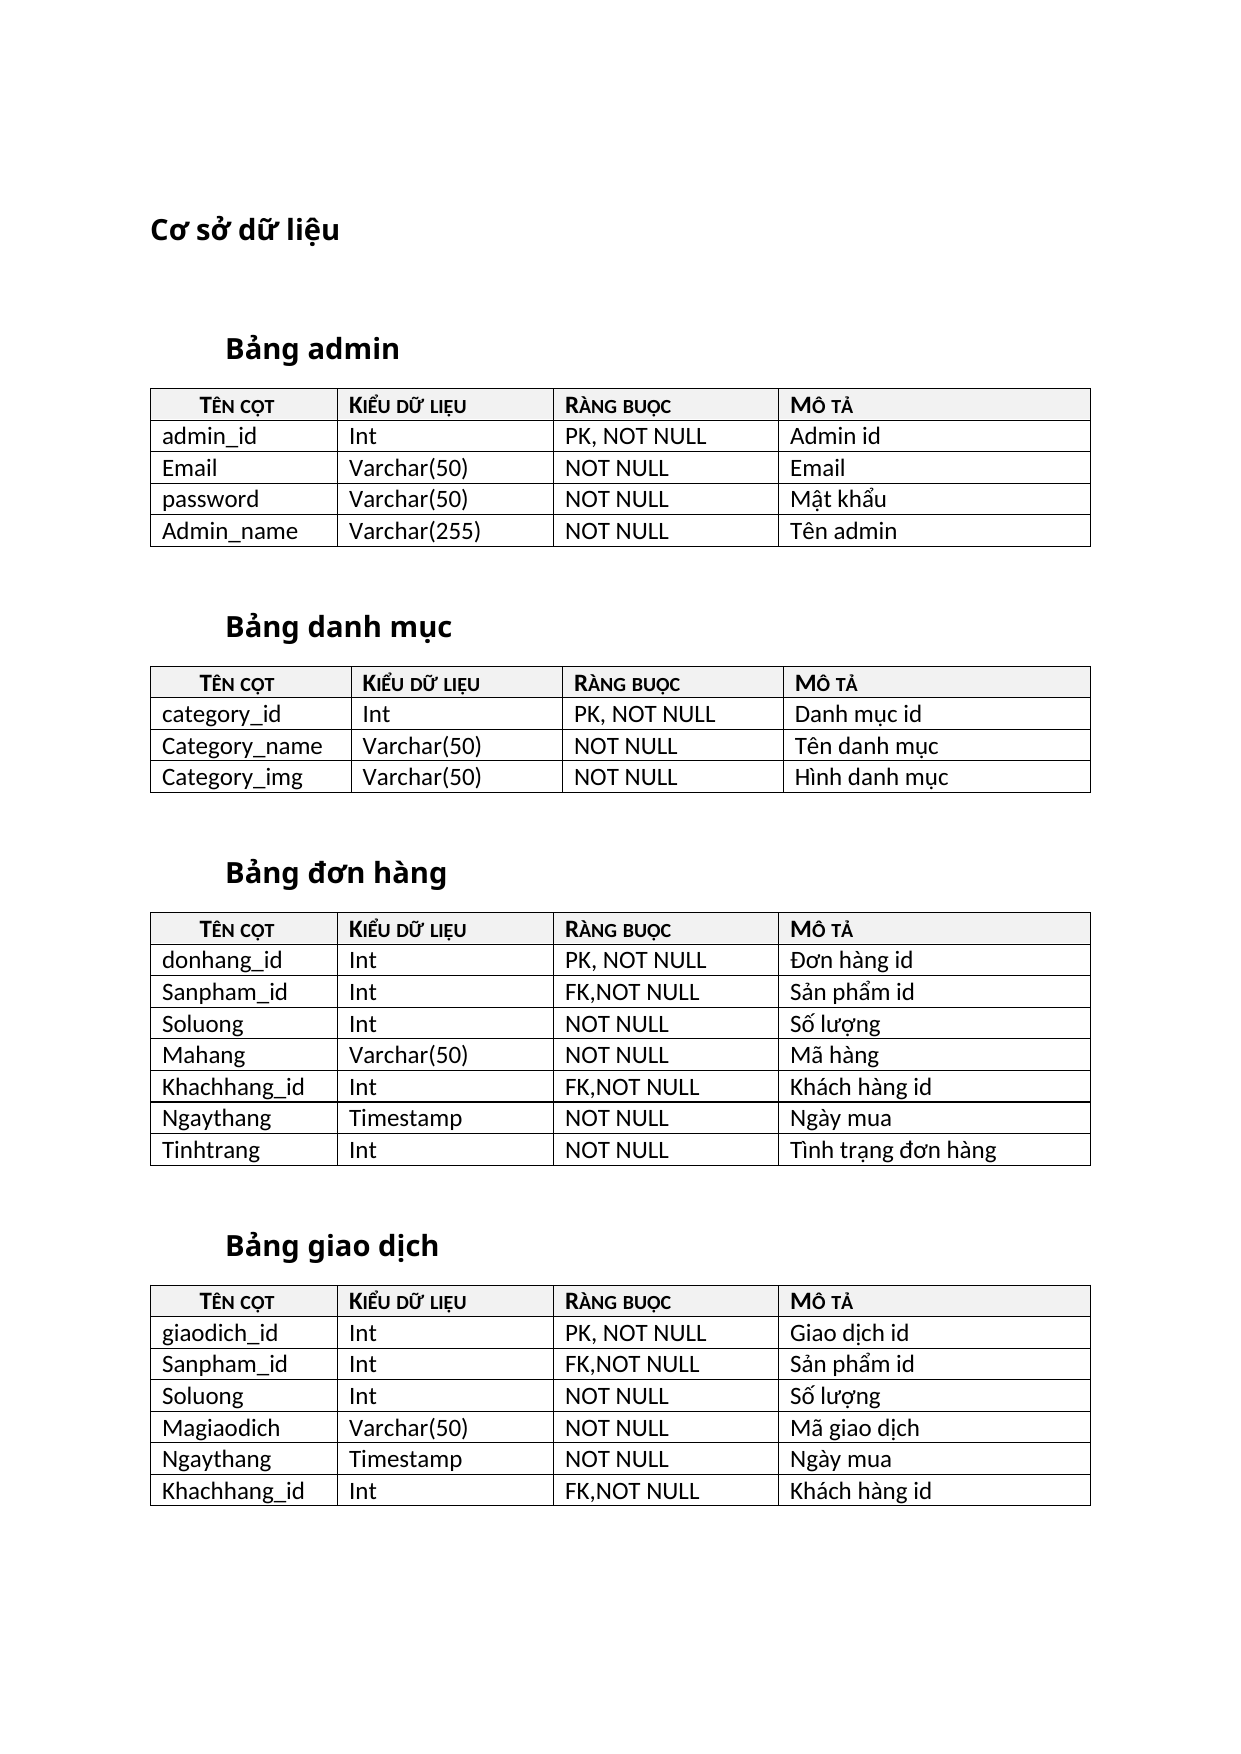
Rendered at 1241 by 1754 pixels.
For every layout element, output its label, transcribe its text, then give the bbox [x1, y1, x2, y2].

table_cell Timestamp [338, 1443, 553, 1474]
table_header Mô tả [779, 389, 1090, 419]
table_cell Số lượng [779, 1380, 1090, 1411]
table_cell Email [779, 452, 1090, 483]
table_cell Int [352, 698, 562, 729]
table_cell admin_id [151, 421, 337, 451]
table_cell Ngày mua [779, 1103, 1090, 1133]
table_cell NOT NULL [554, 1412, 778, 1442]
table_cell Int [338, 1349, 553, 1379]
table_cell Magiaodich [151, 1412, 337, 1442]
table_cell Tình trạng đơn hàng [779, 1134, 1090, 1164]
table_cell Admin id [779, 421, 1090, 451]
table_header Ràng buộc [563, 667, 783, 697]
table_cell Sản phẩm id [779, 976, 1090, 1007]
table_cell Int [338, 1134, 553, 1164]
table_cell Mã hàng [779, 1039, 1090, 1070]
table_cell NOT NULL [554, 452, 778, 483]
table_cell Int [338, 945, 553, 975]
table_header Kiểu dữ liệu [352, 667, 562, 697]
table_cell Int [338, 976, 553, 1007]
table_header Mô tả [779, 1286, 1090, 1316]
table_header Tên cột [151, 667, 351, 697]
table_cell category_id [151, 698, 351, 729]
table_cell Ngày mua [779, 1443, 1090, 1474]
table_header Kiểu dữ liệu [338, 1286, 553, 1316]
table_cell Int [338, 1008, 553, 1038]
table_header Ràng buộc [554, 913, 778, 943]
table_cell Sanpham_id [151, 976, 337, 1007]
table_cell Mật khẩu [779, 484, 1090, 514]
table_cell Khachhang_id [151, 1071, 337, 1101]
table_header Kiểu dữ liệu [338, 913, 553, 943]
table_cell NOT NULL [563, 761, 783, 792]
table_cell Int [338, 421, 553, 451]
text Bảng đơn hàng [150, 852, 1090, 892]
table_cell password [151, 484, 337, 514]
table_cell NOT NULL [554, 1008, 778, 1038]
table_header Ràng buộc [554, 1286, 778, 1316]
table_cell Varchar(50) [338, 484, 553, 514]
table_header Ràng buộc [554, 389, 778, 419]
table_header Tên cột [151, 1286, 337, 1316]
table_cell Tên admin [779, 515, 1090, 546]
table_cell Đơn hàng id [779, 945, 1090, 975]
table_cell NOT NULL [563, 730, 783, 760]
table_cell Varchar(50) [338, 1412, 553, 1442]
table_cell Soluong [151, 1008, 337, 1038]
table_cell giaodich_id [151, 1317, 337, 1348]
table_cell Varchar(50) [352, 730, 562, 760]
table_cell Tên danh mục [784, 730, 1090, 760]
table_cell Khách hàng id [779, 1475, 1090, 1505]
table_cell Danh mục id [784, 698, 1090, 729]
table_cell Varchar(50) [338, 1039, 553, 1070]
table_cell FK,NOT NULL [554, 1349, 778, 1379]
table_cell Sản phẩm id [779, 1349, 1090, 1379]
table_cell NOT NULL [554, 1134, 778, 1164]
table_cell Tinhtrang [151, 1134, 337, 1164]
table_cell Khách hàng id [779, 1071, 1090, 1101]
table_cell PK, NOT NULL [554, 1317, 778, 1348]
table_cell NOT NULL [554, 515, 778, 546]
table_cell Mahang [151, 1039, 337, 1070]
table_cell Khachhang_id [151, 1475, 337, 1505]
table_cell Category_img [151, 761, 351, 792]
table_cell Giao dịch id [779, 1317, 1090, 1348]
table_cell NOT NULL [554, 1103, 778, 1133]
table_cell Varchar(50) [352, 761, 562, 792]
table_cell donhang_id [151, 945, 337, 975]
table_cell Ngaythang [151, 1443, 337, 1474]
table_cell Varchar(255) [338, 515, 553, 546]
table_cell Email [151, 452, 337, 483]
table_cell Category_name [151, 730, 351, 760]
table_cell PK, NOT NULL [554, 421, 778, 451]
table_cell Mã giao dịch [779, 1412, 1090, 1442]
table_cell NOT NULL [554, 1380, 778, 1411]
table_cell Số lượng [779, 1008, 1090, 1038]
table_cell Int [338, 1475, 553, 1505]
text Bảng danh mục [150, 606, 1090, 646]
table_cell Admin_name [151, 515, 337, 546]
table_cell PK, NOT NULL [563, 698, 783, 729]
table_cell Sanpham_id [151, 1349, 337, 1379]
table_cell Soluong [151, 1380, 337, 1411]
table_header Kiểu dữ liệu [338, 389, 553, 419]
table_cell Int [338, 1317, 553, 1348]
table_header Mô tả [784, 667, 1090, 697]
table_cell Hình danh mục [784, 761, 1090, 792]
table_cell NOT NULL [554, 1039, 778, 1070]
table_header Tên cột [151, 389, 337, 419]
text Bảng admin [150, 328, 1090, 368]
text Cơ sở dữ liệu [150, 209, 1090, 249]
table_header Tên cột [151, 913, 337, 943]
table_cell NOT NULL [554, 484, 778, 514]
table_cell FK,NOT NULL [554, 976, 778, 1007]
text Bảng giao dịch [150, 1225, 1090, 1265]
table_cell PK, NOT NULL [554, 945, 778, 975]
table_cell Int [338, 1071, 553, 1101]
table_header Mô tả [779, 913, 1090, 943]
table_cell Varchar(50) [338, 452, 553, 483]
table_cell Int [338, 1380, 553, 1411]
table_cell NOT NULL [554, 1443, 778, 1474]
table_cell Ngaythang [151, 1103, 337, 1133]
table_cell Timestamp [338, 1103, 553, 1133]
table_cell FK,NOT NULL [554, 1071, 778, 1101]
table_cell FK,NOT NULL [554, 1475, 778, 1505]
